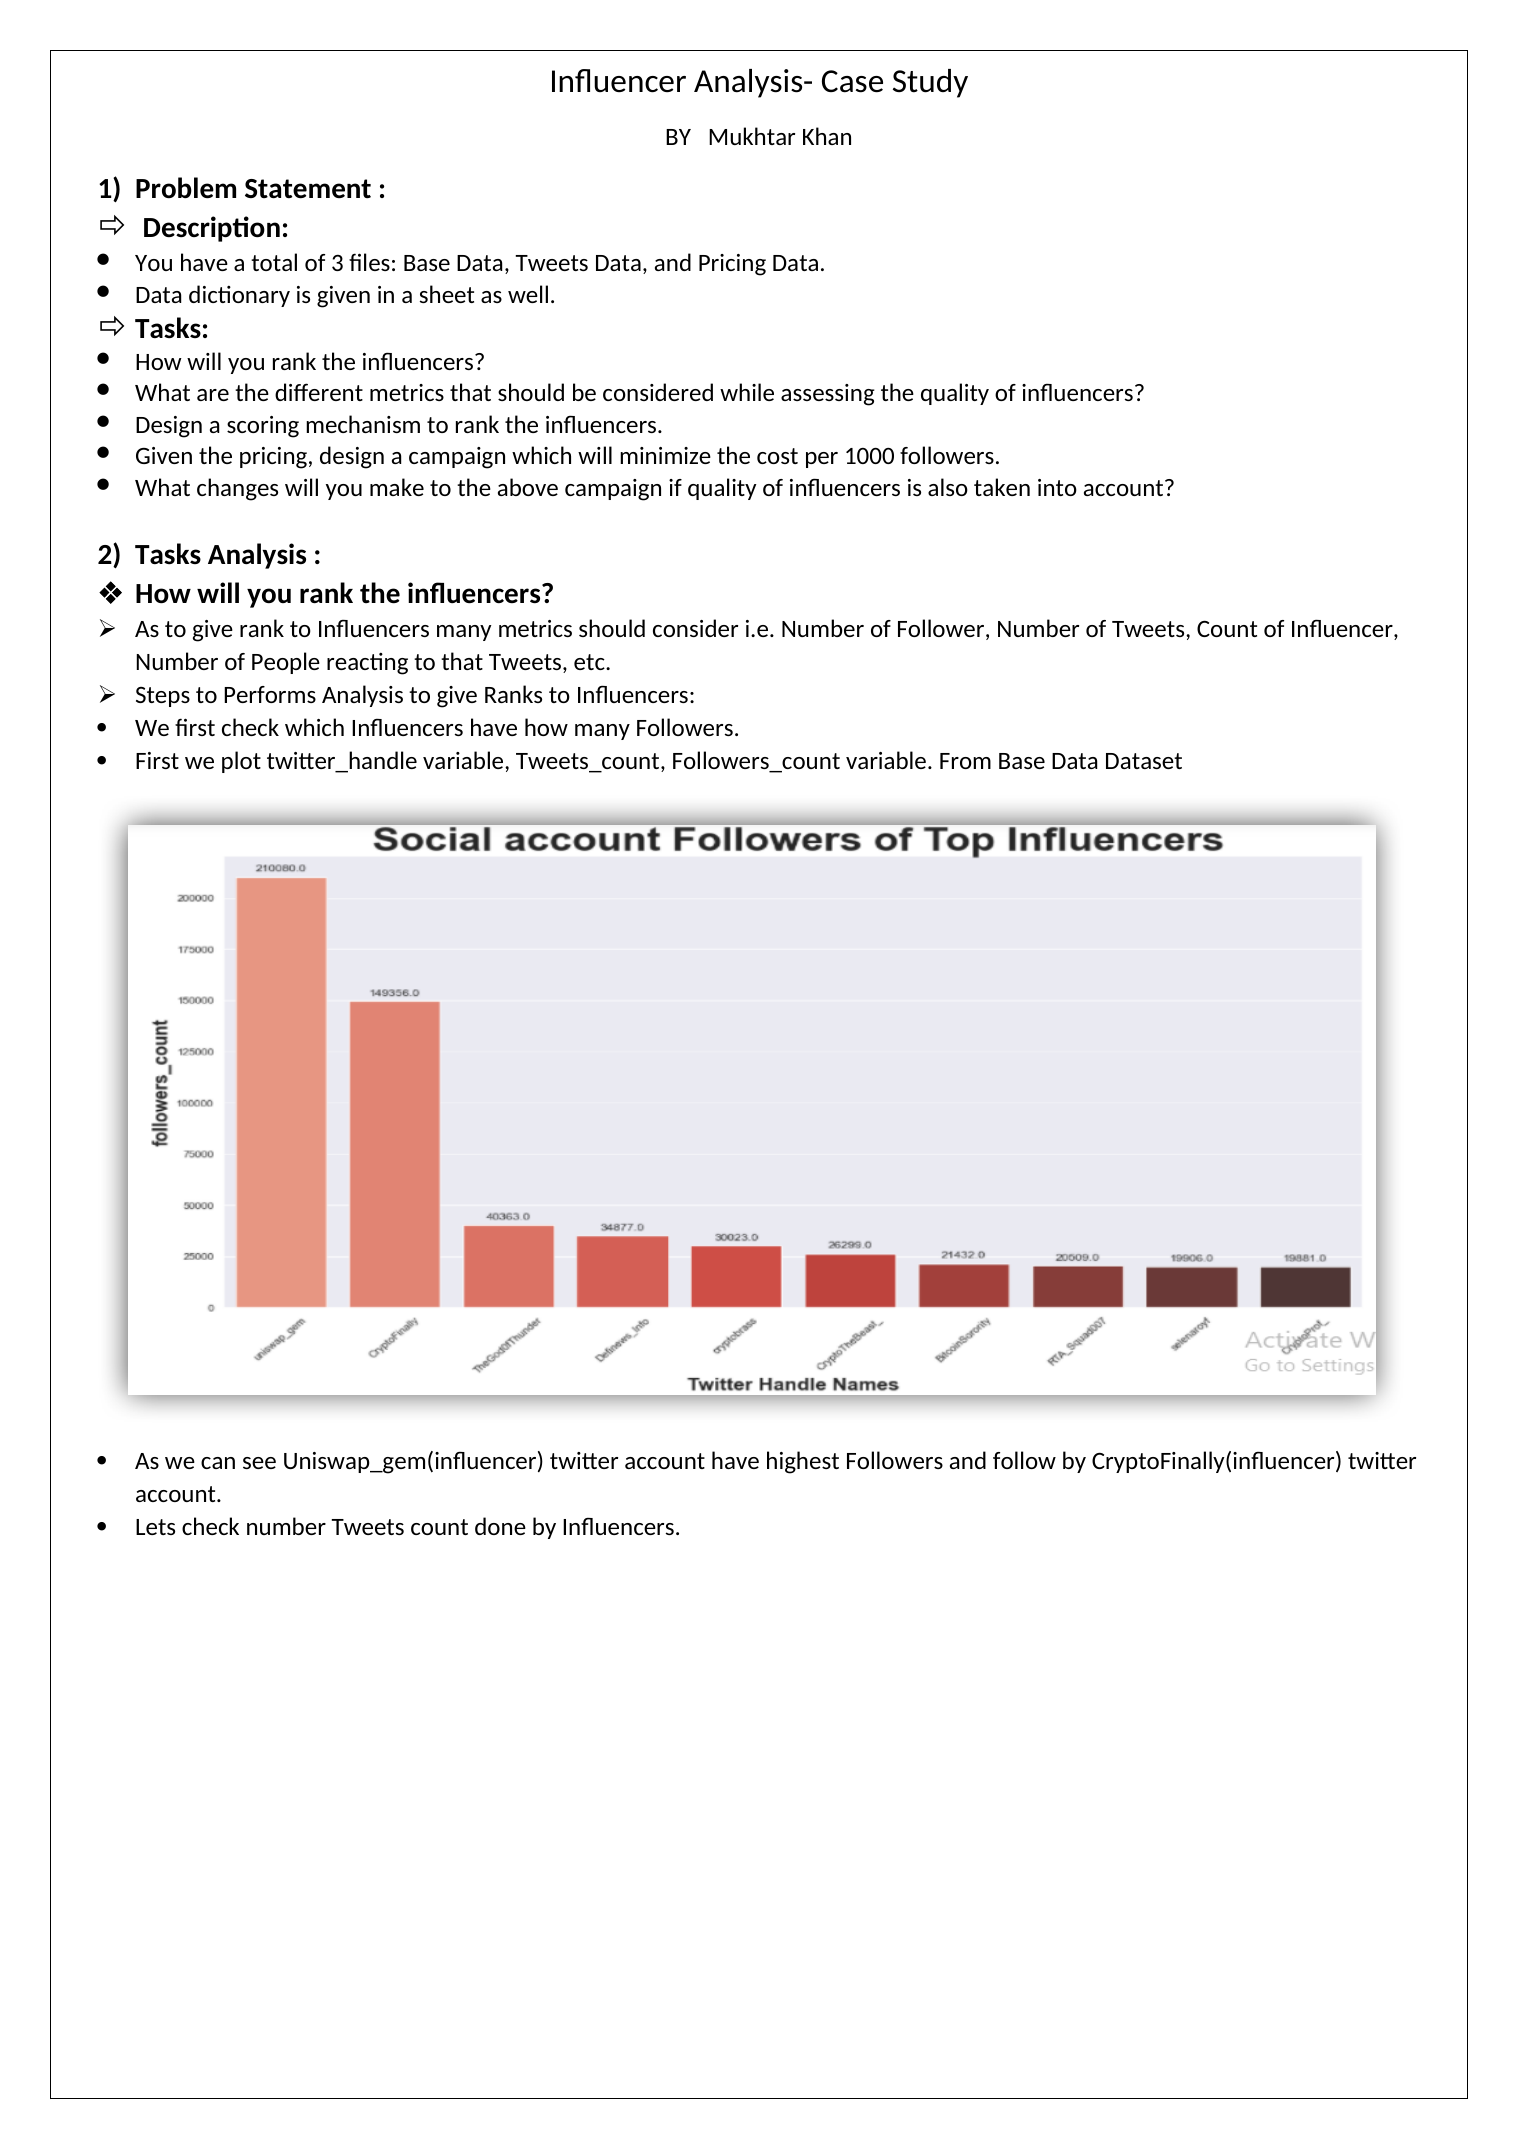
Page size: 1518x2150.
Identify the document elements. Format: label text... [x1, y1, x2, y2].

list Description: [97, 209, 1458, 244]
text Influencer Analysis- Case Study [60, 60, 1458, 101]
list What are the different metrics that should be considered while assessing the quality of influencers? [97, 377, 1458, 409]
list We first check which Influencers have how many Followers. [97, 712, 1458, 742]
text BY Mukhtar Khan [60, 121, 1458, 151]
list Given the pricing, design a campaign which will minimize the cost per 1000 followers. [97, 440, 1458, 472]
list How will you rank the influencers? [97, 575, 1458, 610]
list Tasks: [97, 310, 1458, 346]
list As we can see Uniswap_gem(influencer) twitter account have highest Followers and follow by CryptoFinally(influencer) twitter account. [97, 1445, 1458, 1508]
list Problem Statement : [97, 170, 1458, 206]
list You have a total of 3 files: Base Data, Tweets Data, and Pricing Data. [97, 247, 1458, 279]
list Lets check number Tweets count done by Influencers. [97, 1511, 1458, 1541]
list What changes will you make to the above campaign if quality of influencers is also taken into account? [97, 472, 1458, 503]
list First we plot twitter_handle variable, Tweets_count, Followers_count variable. From Base Data Dataset [97, 745, 1458, 775]
list Data dictionary is given in a sheet as well. [97, 279, 1458, 310]
list Tasks Analysis : [97, 536, 1458, 572]
list Steps to Performs Analysis to give Ranks to Influencers: [97, 679, 1458, 709]
picture [128, 825, 1376, 1395]
list How will you rank the influencers? [97, 346, 1458, 377]
list Design a scoring mechanism to rank the influencers. [97, 409, 1458, 440]
list As to give rank to Influencers many metrics should consider i.e. Number of Follower, Number of Tweets, Count of Influencer, Number of People reacting to that Tweets, etc. [97, 613, 1458, 677]
